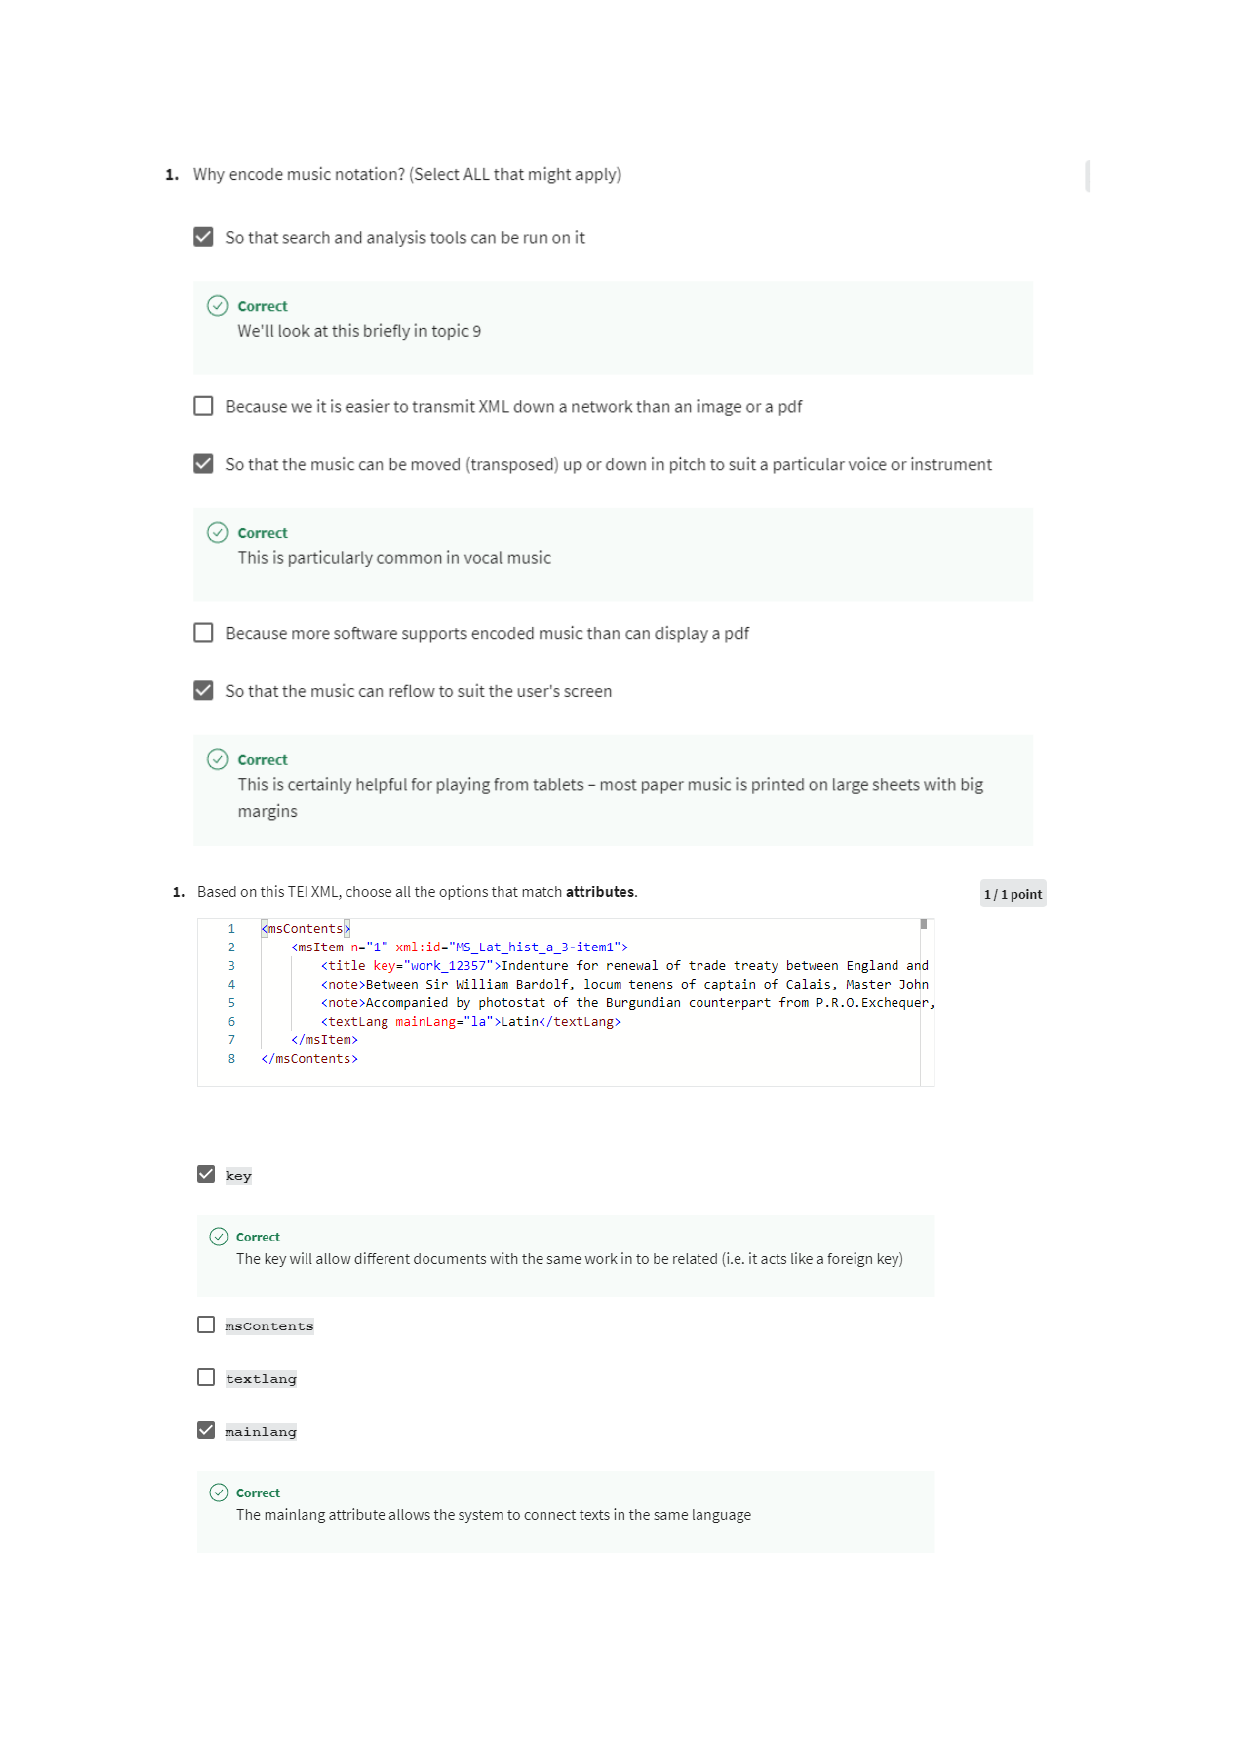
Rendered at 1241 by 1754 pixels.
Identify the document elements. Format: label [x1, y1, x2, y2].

picture [150, 150, 1091, 846]
picture [150, 865, 1091, 1576]
